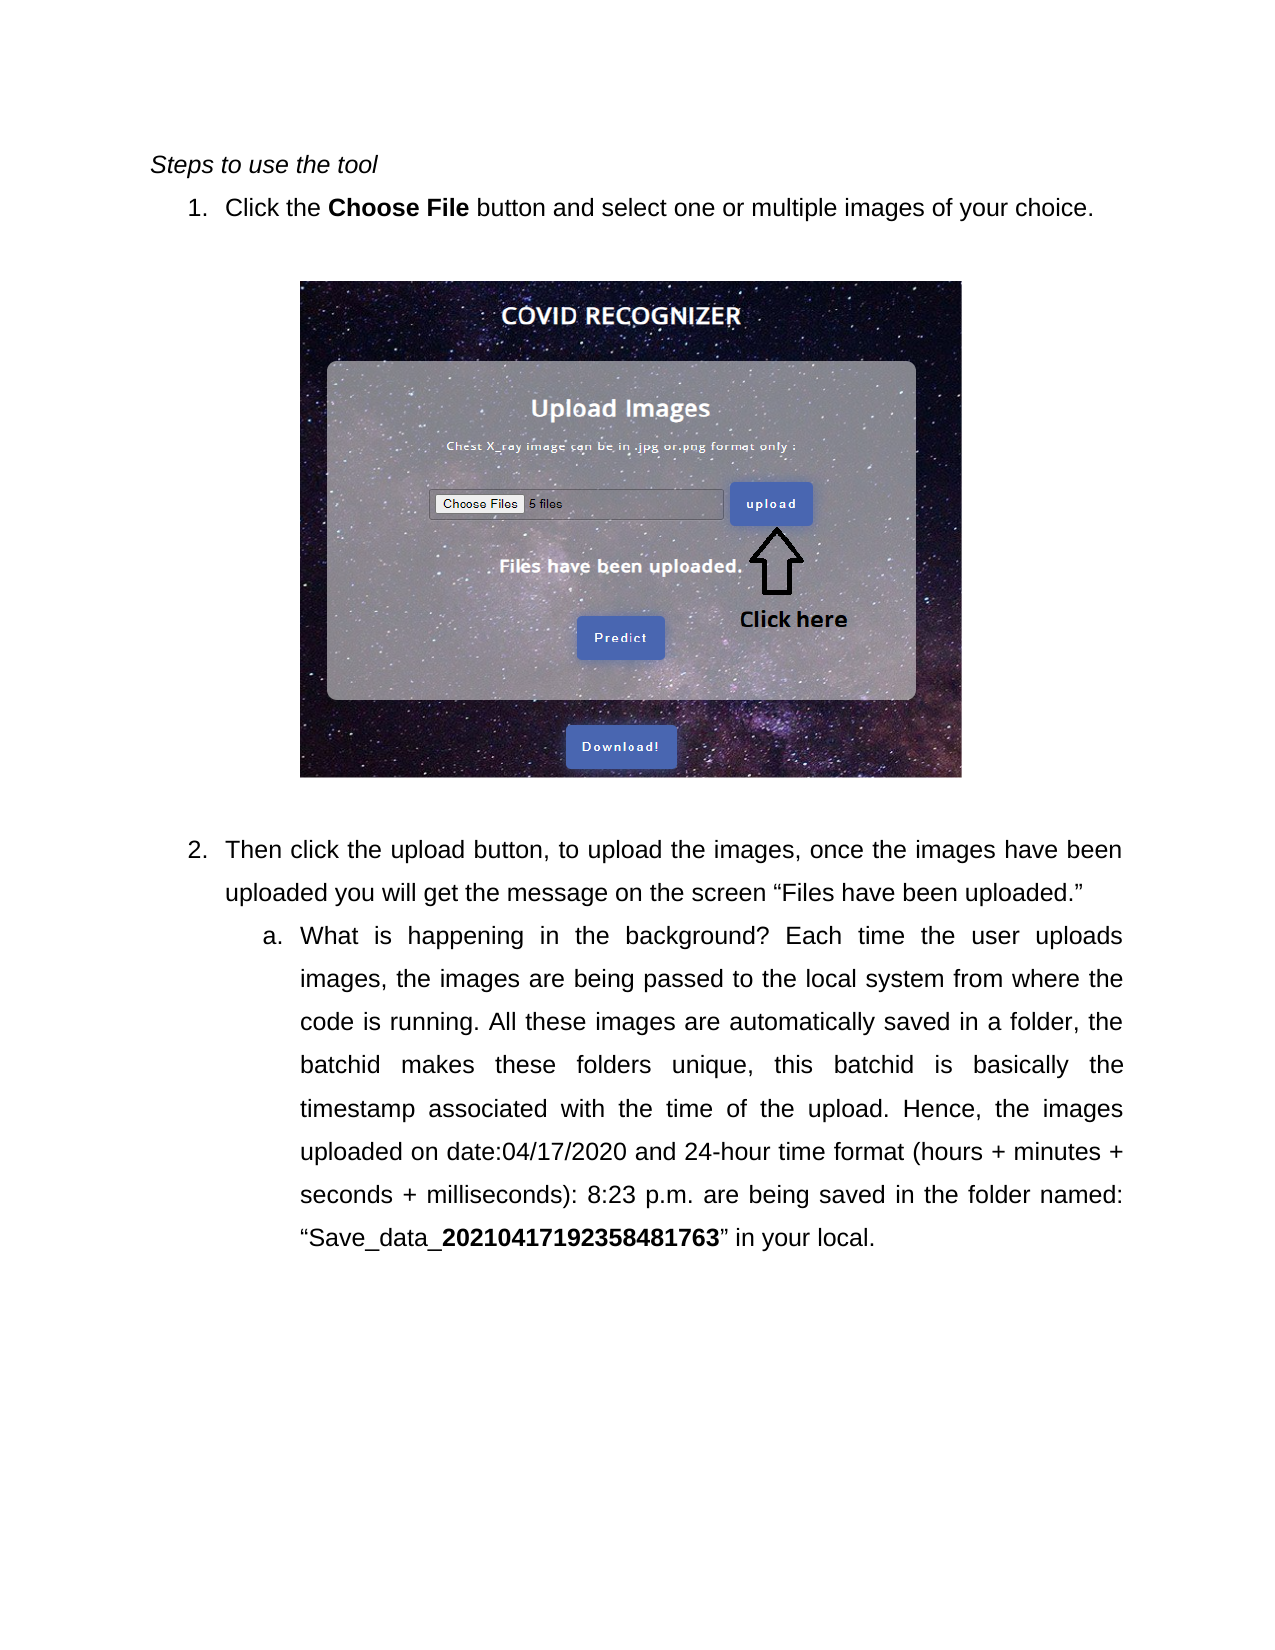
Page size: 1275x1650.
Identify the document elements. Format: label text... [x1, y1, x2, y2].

text Steps to use the tool [150, 150, 1125, 179]
list Click the Choose File button and select one or multiple images of your choice. [187, 193, 1125, 222]
list What is happening in the background? Each time the user uploads images, the images are being passed to the local system from where the code is running. All these images are automatically saved in a folder, the batchid makes these folders unique, this batchid is basically the timestamp associated with the time of the upload. Hence, the images uploaded on date:04/17/2020 and 24-hour time format (hours + minutes + seconds + milliseconds): 8:23 p.m. are being saved in the folder named: “Save_data_20210417192358481763” in your local. [262, 921, 1125, 1252]
picture [300, 279, 962, 778]
list Then click the upload button, to upload the images, once the images have been uploaded you will get the message on the screen “Files have been uploaded.” [187, 835, 1125, 907]
